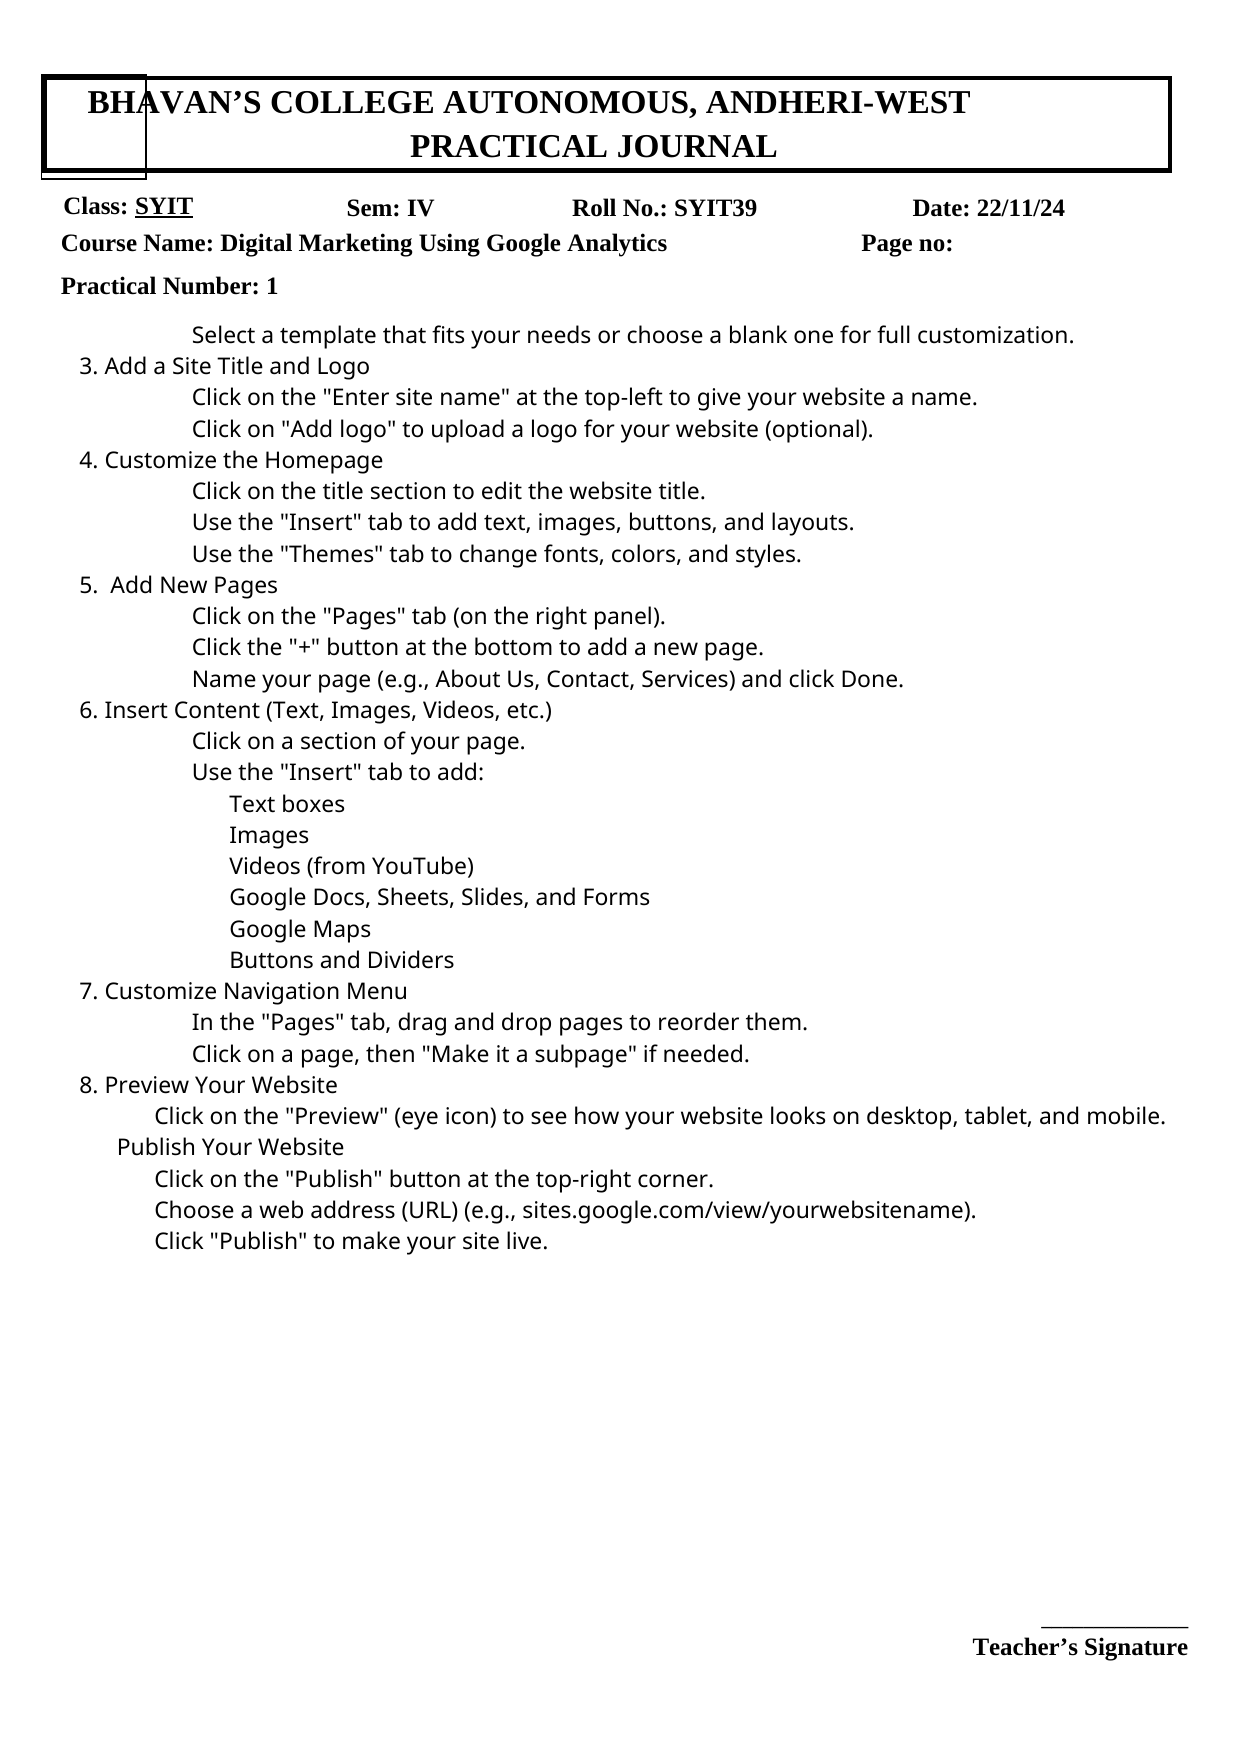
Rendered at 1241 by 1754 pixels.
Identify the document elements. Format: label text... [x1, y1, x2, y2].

text Click the "+" button at the bottom to add a new page. [192, 631, 1188, 663]
text 8. Preview Your Website [42, 1069, 1188, 1100]
text Buttons and Dividers [229, 944, 1188, 975]
text Images [229, 819, 1188, 850]
text Videos (from YouTube) [229, 850, 1188, 881]
text Text boxes [229, 788, 1188, 819]
text Google Docs, Sheets, Slides, and Forms [229, 881, 1188, 913]
text 6. Insert Content (Text, Images, Videos, etc.) [42, 694, 1188, 725]
text Google Maps [229, 913, 1188, 944]
text Use the "Insert" tab to add text, images, buttons, and layouts. [192, 506, 1188, 538]
text 3. Add a Site Title and Logo [42, 350, 1188, 381]
text Click on the "Pages" tab (on the right panel). [192, 600, 1188, 631]
text Choose a web address (URL) (e.g., sites.google.com/view/yourwebsitename). [154, 1194, 1188, 1225]
text Click on the title section to edit the website title. [192, 475, 1188, 506]
text 7. Customize Navigation Menu [42, 975, 1188, 1006]
text Click "Publish" to make your site live. [154, 1225, 1188, 1256]
text Click on the "Enter site name" at the top-left to give your website a name. [192, 381, 1188, 413]
text In the "Pages" tab, drag and drop pages to reorder them. [192, 1006, 1188, 1038]
text Name your page (e.g., About Us, Contact, Services) and click Done. [192, 663, 1188, 694]
text Use the "Themes" tab to change fonts, colors, and styles. [192, 538, 1188, 569]
text 4. Customize the Homepage [42, 444, 1188, 475]
text Click on a page, then "Make it a subpage" if needed. [192, 1038, 1188, 1069]
text Click on the "Publish" button at the top-right corner. [154, 1163, 1188, 1194]
text Click on the "Preview" (eye icon) to see how your website looks on desktop, tablet, and mobile. [117, 1100, 1188, 1131]
text 5. Add New Pages [42, 569, 1188, 600]
text Select a template that fits your needs or choose a blank one for full customization. [192, 319, 1188, 350]
text Click on "Add logo" to upload a logo for your website (optional). [192, 413, 1188, 444]
text Publish Your Website [79, 1131, 1188, 1163]
text Click on a section of your page. [192, 725, 1188, 756]
text Use the "Insert" tab to add: [192, 756, 1188, 788]
